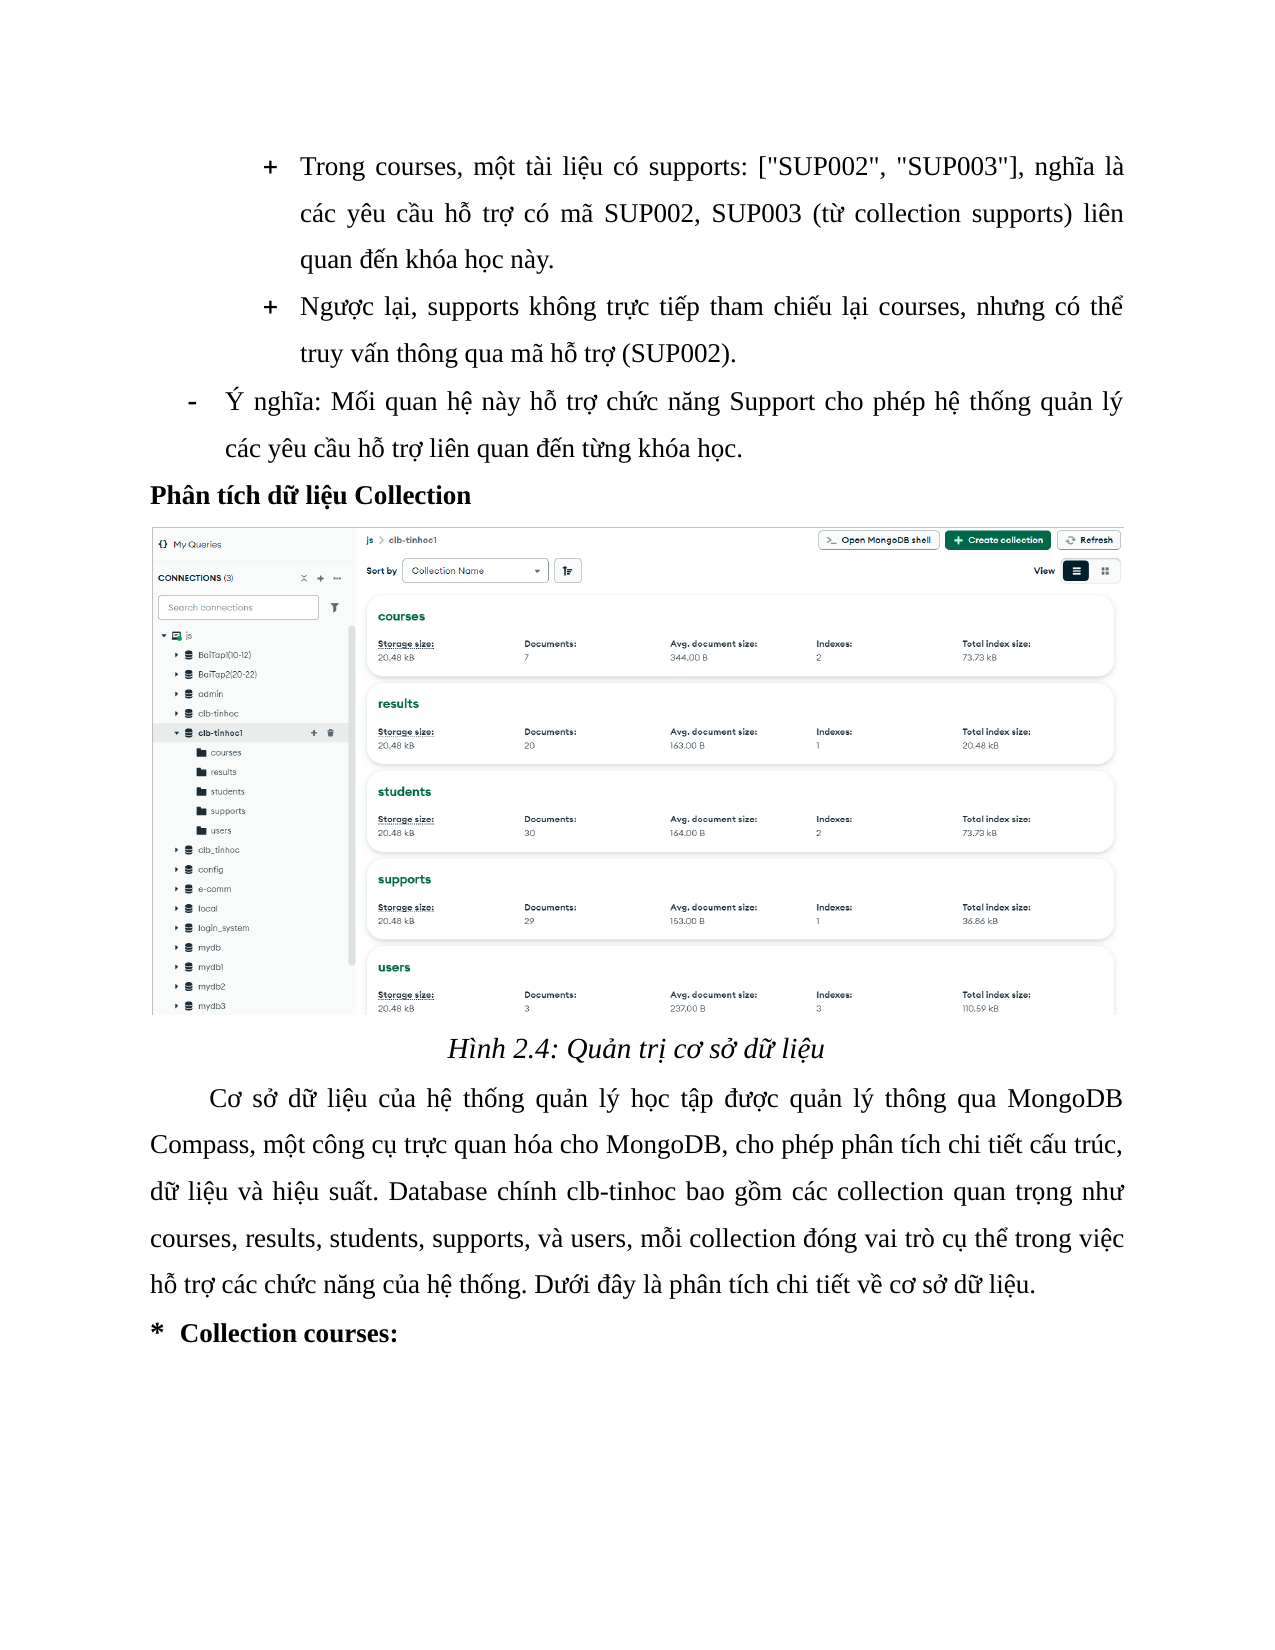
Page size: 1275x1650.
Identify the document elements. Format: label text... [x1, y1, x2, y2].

text Phân tích dữ liệu Collection [150, 479, 1125, 510]
list Trong courses, một tài liệu có supports: ["SUP002", "SUP003"], nghĩa là các yêu cầu hỗ trợ có mã SUP002, SUP003 (từ collection supports) liên quan đến khóa học này. [262, 150, 1125, 274]
text Hình 2.4: Quản trị cơ sở dữ liệu [150, 1032, 1125, 1065]
picture [150, 526, 1125, 1017]
list Collection courses: [150, 1315, 1125, 1349]
list Ngược lại, supports không trực tiếp tham chiếu lại courses, nhưng có thể truy vấn thông qua mã hỗ trợ (SUP002). [262, 290, 1125, 368]
list Ý nghĩa: Mối quan hệ này hỗ trợ chức năng Support cho phép hệ thống quản lý các yêu cầu hỗ trợ liên quan đến từng khóa học. [187, 383, 1125, 464]
text Cơ sở dữ liệu của hệ thống quản lý học tập được quản lý thông qua MongoDB Compass, một công cụ trực quan hóa cho MongoDB, cho phép phân tích chi tiết cấu trúc, dữ liệu và hiệu suất. Database chính clb-tinhoc bao gồm các collection quan trọng như courses, results, students, supports, và users, mỗi collection đóng vai trò cụ thể trong việc hỗ trợ các chức năng của hệ thống. Dưới đây là phân tích chi tiết về cơ sở dữ liệu. [150, 1082, 1125, 1300]
